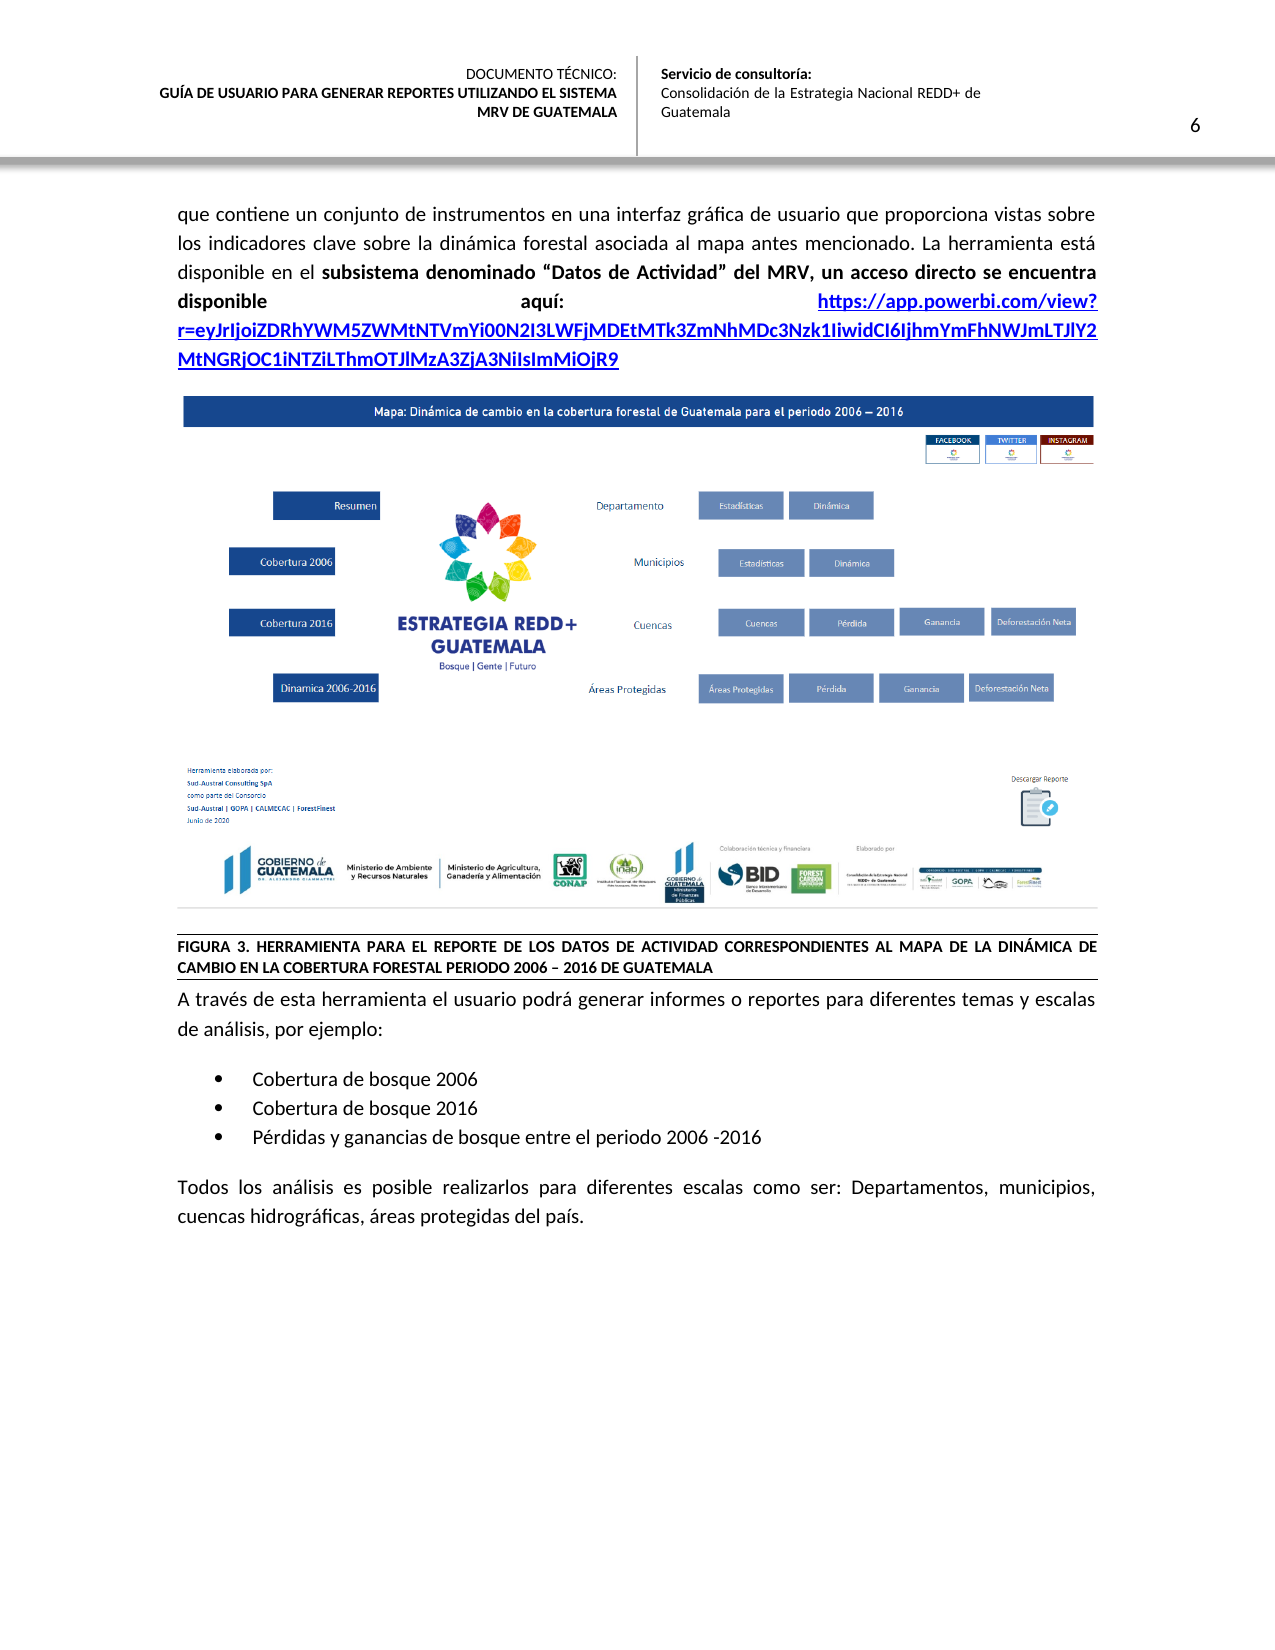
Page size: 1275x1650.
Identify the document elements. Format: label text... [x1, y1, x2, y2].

list Pérdidas y ganancias de bosque entre el periodo 2006 -2016 [215, 1124, 1098, 1149]
text A través de esta herramienta el usuario podrá generar informes o reportes para diferentes temas y escalas de análisis, por ejemplo: [177, 987, 1098, 1041]
list Cobertura de bosque 2006 [215, 1066, 1098, 1091]
list Cobertura de bosque 2016 [215, 1095, 1098, 1120]
text Todos los análisis es posible realizarlos para diferentes escalas como ser: Departamentos, municipios, cuencas hidrográficas, áreas protegidas del país. [177, 1174, 1098, 1229]
picture [177, 396, 1098, 909]
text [177, 201, 1098, 339]
